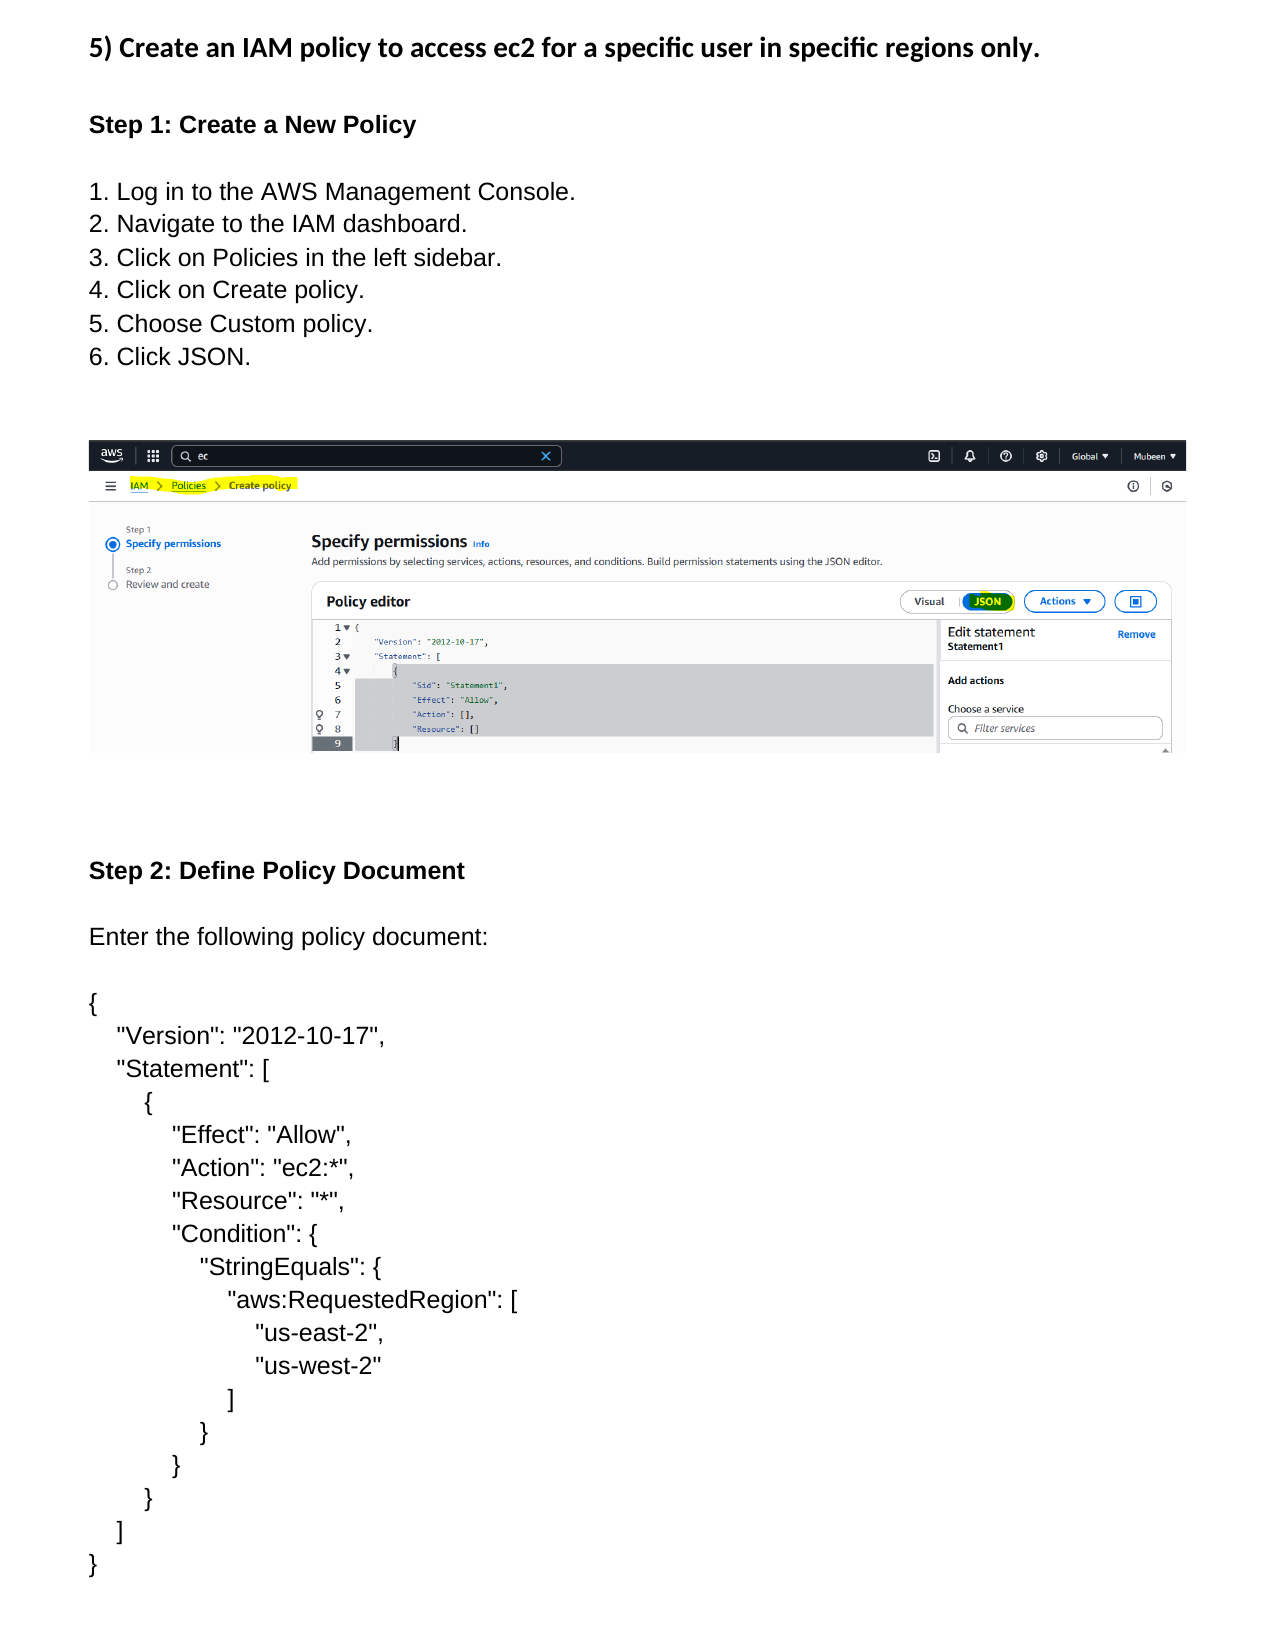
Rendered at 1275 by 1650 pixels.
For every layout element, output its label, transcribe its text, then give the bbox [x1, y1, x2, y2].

text "Action": "ec2:*", [89, 1153, 1186, 1182]
text } [89, 1417, 1186, 1446]
text } [89, 1549, 1186, 1578]
text { [89, 988, 1186, 1017]
text 1. Log in to the AWS Management Console. [89, 176, 1186, 205]
text } [89, 1483, 1186, 1512]
text ] [89, 1384, 1186, 1413]
text "aws:RequestedRegion": [ [89, 1285, 1186, 1314]
text "us-west-2" [89, 1351, 1186, 1380]
text "us-east-2", [89, 1318, 1186, 1347]
text "StringEquals": { [89, 1252, 1186, 1281]
text 2. Navigate to the IAM dashboard. [89, 209, 1186, 238]
text 5. Choose Custom policy. [89, 308, 1186, 337]
text 6. Click JSON. [89, 342, 1186, 370]
text 3. Click on Policies in the left sidebar. [89, 242, 1186, 271]
text { [89, 1087, 1186, 1116]
text 5) Create an IAM policy to access ec2 for a specific user in specific regions only. Step 1: Create a New Policy [89, 29, 1186, 139]
text "Version": "2012-10-17", [89, 1021, 1186, 1049]
text "Effect": "Allow", [89, 1120, 1186, 1149]
text "Condition": { [89, 1219, 1186, 1248]
text } [89, 1450, 1186, 1479]
text Step 2: Define Policy Document [89, 856, 1186, 884]
text "Resource": "*", [89, 1186, 1186, 1215]
text "Statement": [ [89, 1054, 1186, 1083]
text ] [89, 1516, 1186, 1545]
picture [88, 440, 1187, 753]
text Enter the following policy document: [89, 922, 1186, 951]
text 4. Click on Create policy. [89, 276, 1186, 304]
